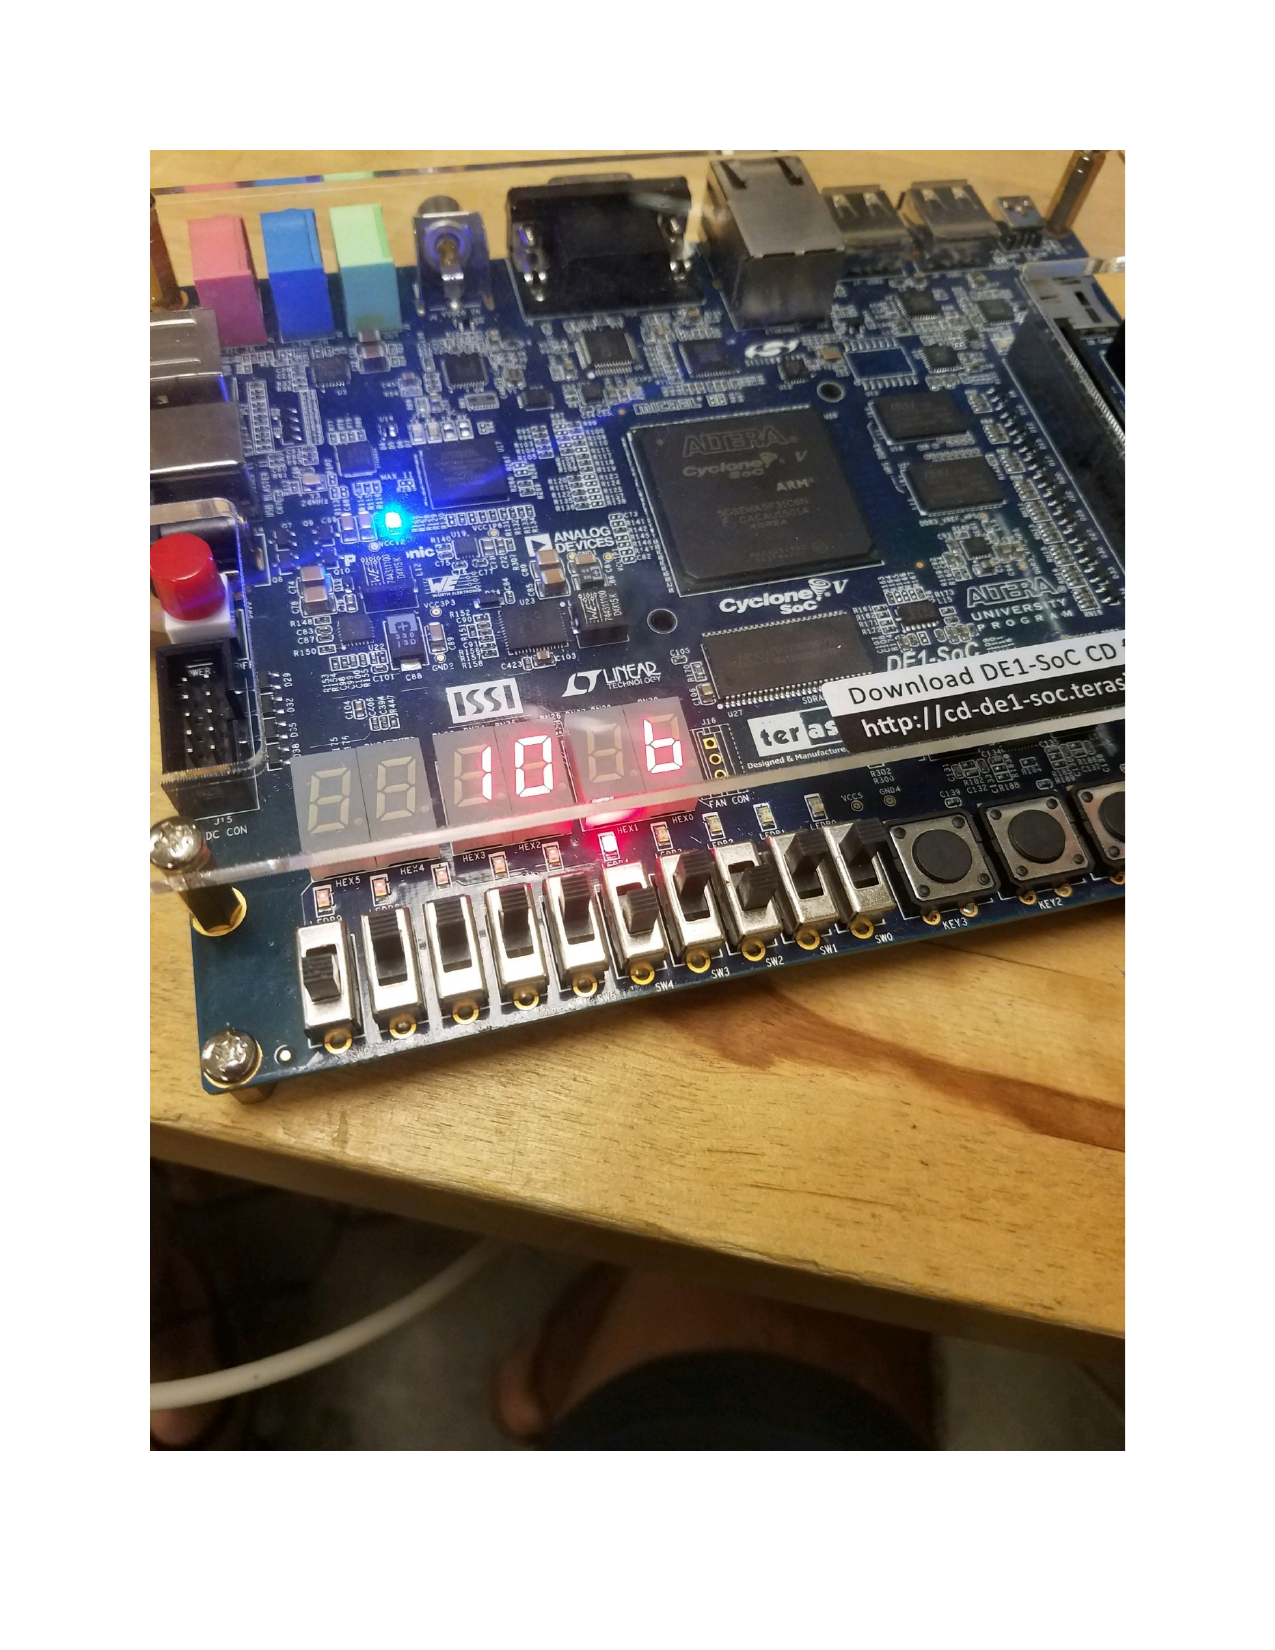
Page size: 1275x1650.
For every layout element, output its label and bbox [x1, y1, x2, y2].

picture [150, 150, 1125, 1451]
